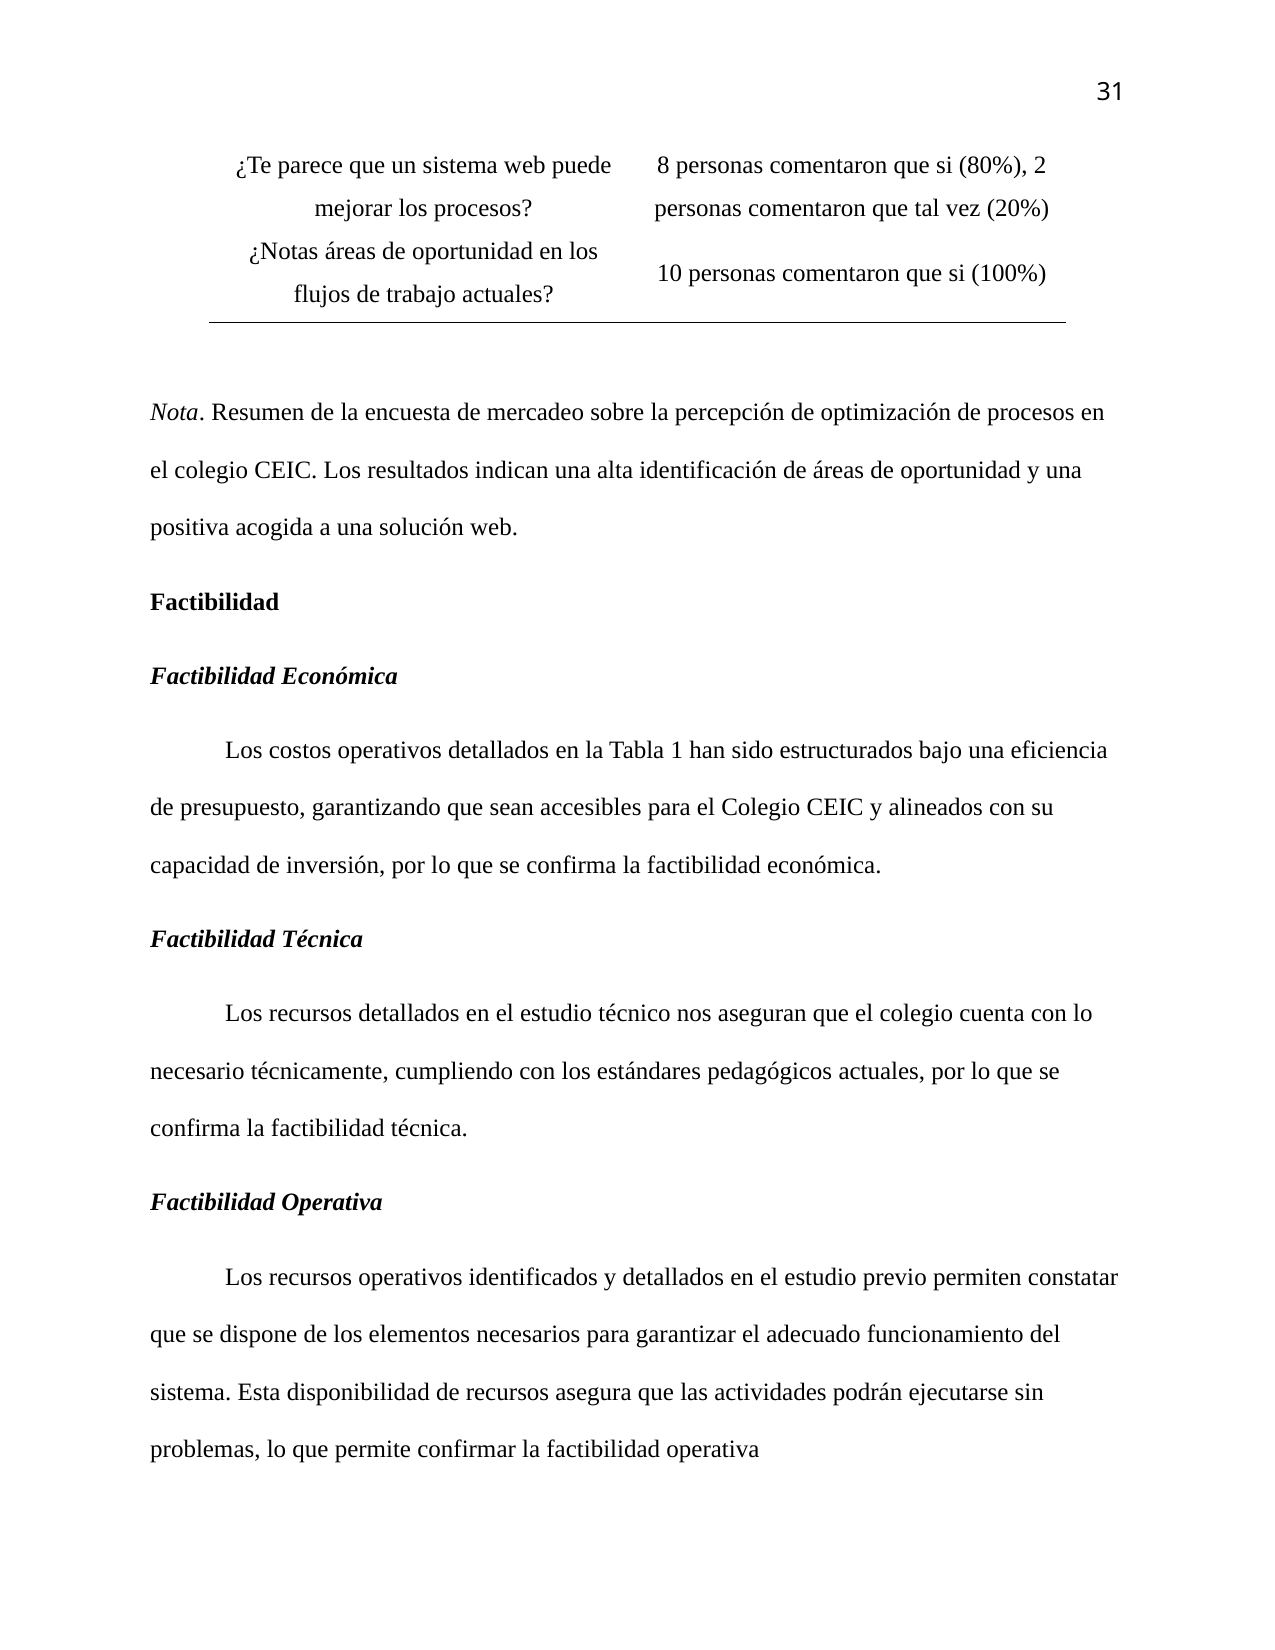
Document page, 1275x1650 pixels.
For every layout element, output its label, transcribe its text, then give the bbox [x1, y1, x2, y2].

subtitle Factibilidad [150, 587, 1125, 615]
table_cell 8 personas comentaron que si (80%), 2 personas comentaron que tal vez (20%) [638, 150, 1066, 236]
text Nota. Resumen de la encuesta de mercadeo sobre la percepción de optimización de procesos en el colegio CEIC. Los resultados indican una alta identificación de áreas de oportunidad y una positiva acogida a una solución web. [150, 397, 1125, 541]
subtitle Factibilidad Económica [150, 661, 1125, 689]
text Los costos operativos detallados en la Tabla 1 han sido estructurados bajo una eficiencia de presupuesto, garantizando que sean accesibles para el Colegio CEIC y alineados con su capacidad de inversión, por lo que se confirma la factibilidad económica. [150, 735, 1125, 879]
text Los recursos operativos identificados y detallados en el estudio previo permiten constatar que se dispone de los elementos necesarios para garantizar el adecuado funcionamiento del sistema. Esta disponibilidad de recursos asegura que las actividades podrán ejecutarse sin problemas, lo que permite confirmar la factibilidad operativa [150, 1262, 1125, 1463]
table_cell ¿Notas áreas de oportunidad en los flujos de trabajo actuales? [209, 236, 637, 322]
text Los recursos detallados en el estudio técnico nos aseguran que el colegio cuenta con lo necesario técnicamente, cumpliendo con los estándares pedagógicos actuales, por lo que se confirma la factibilidad técnica. [150, 998, 1125, 1142]
subtitle Factibilidad Técnica [150, 924, 1125, 953]
table_cell 10 personas comentaron que si (100%) [638, 236, 1066, 322]
table_cell ¿Te parece que un sistema web puede mejorar los procesos? [209, 150, 637, 236]
subtitle Factibilidad Operativa [150, 1187, 1125, 1216]
